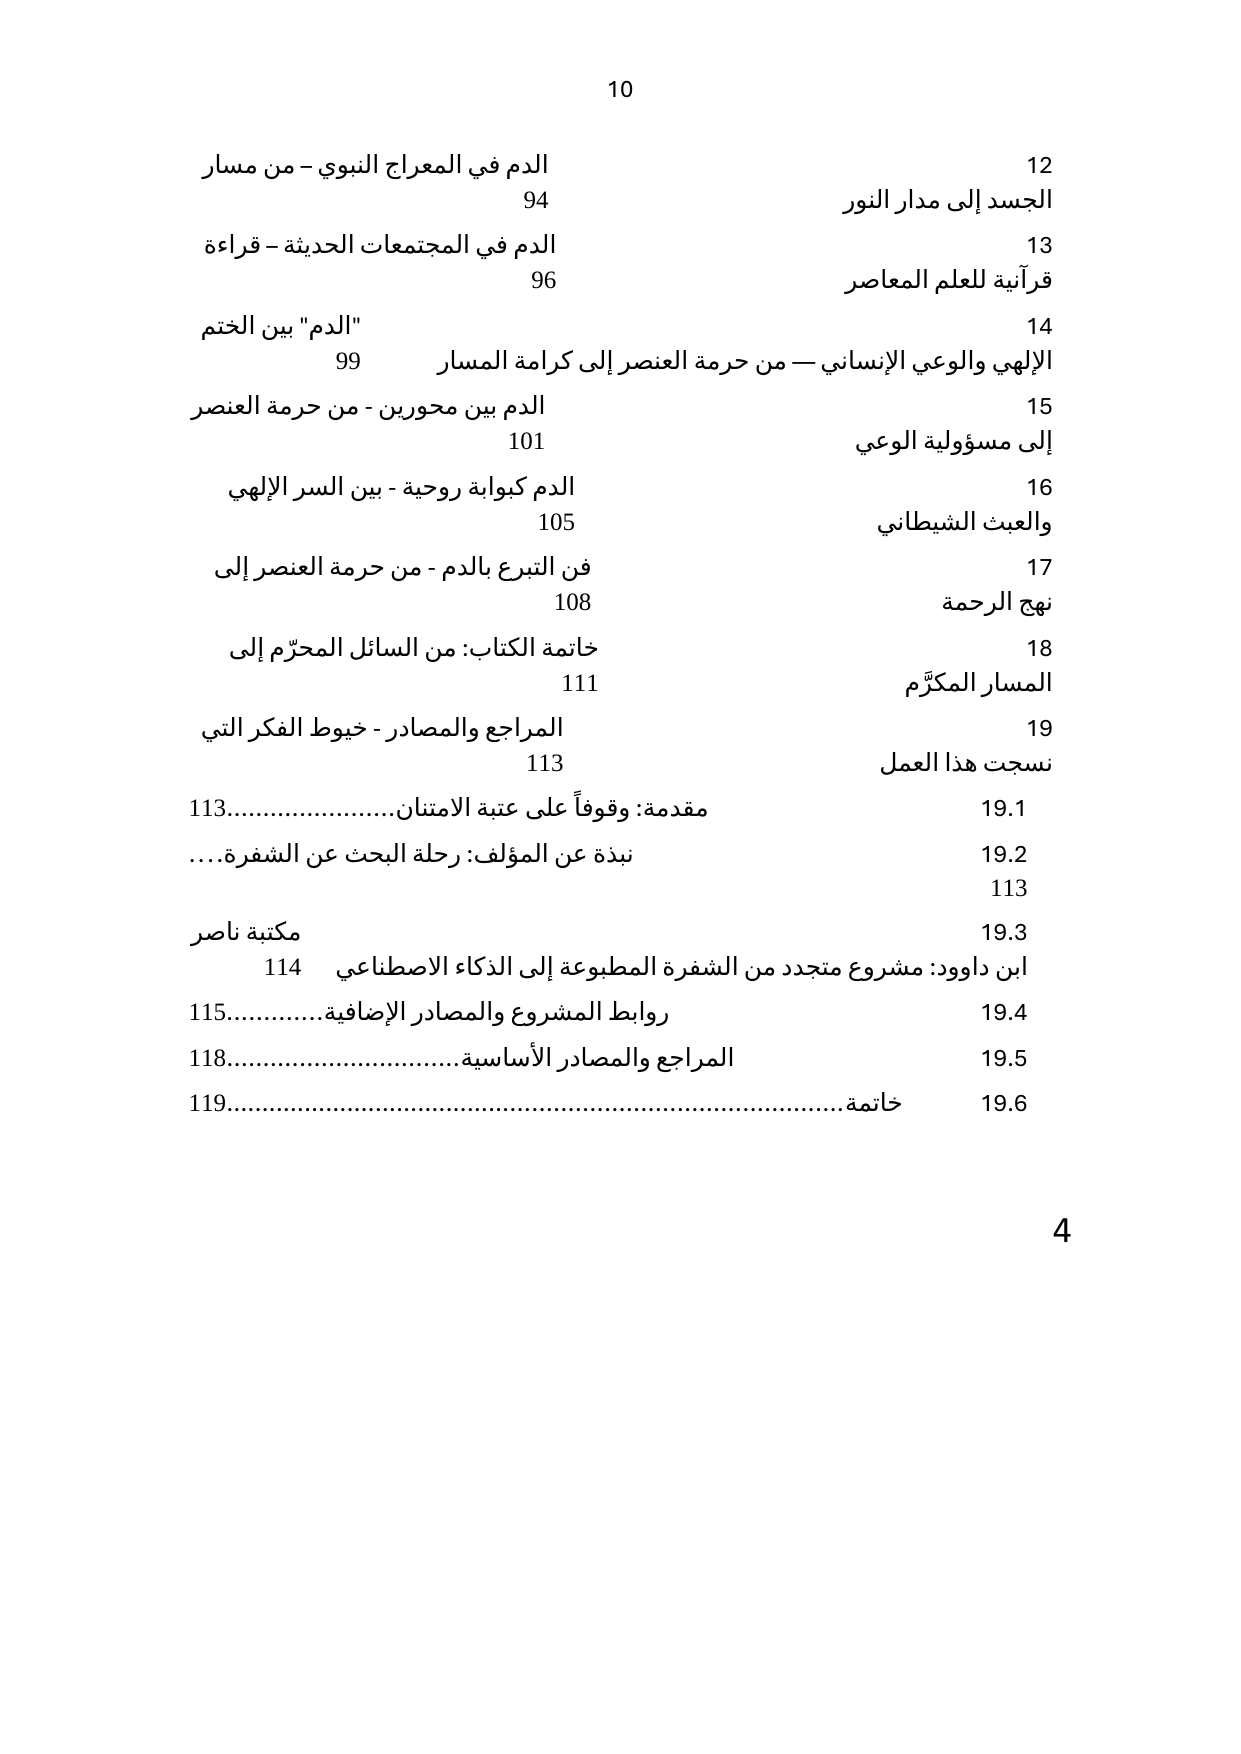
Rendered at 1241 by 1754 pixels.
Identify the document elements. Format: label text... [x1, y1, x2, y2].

text 19.5 المراجع والمصادر الأساسية 118 [187, 1043, 1028, 1073]
text 18 خاتمة الكتاب: من السائل المحرّم إلى المسار المكرَّم 111 [187, 632, 1053, 698]
text 14 "الدم" بين الختم الإلهي والوعي الإنساني — من حرمة العنصر إلى كرامة المسار 99 [187, 311, 1053, 376]
text 12 الدم في المعراج النبوي – من مسار الجسد إلى مدار النور 94 [187, 150, 1053, 216]
text 15 الدم بين محورين - من حرمة العنصر إلى مسؤولية الوعي 101 [187, 391, 1053, 457]
text 19.3 مكتبة ناصر ابن داوود: مشروع متجدد من الشفرة المطبوعة إلى الذكاء الاصطناعي 114 [187, 917, 1028, 982]
text 19 المراجع والمصادر - خيوط الفكر التي نسجت هذا العمل 113 [187, 713, 1053, 778]
text 19.4 روابط المشروع والمصادر الإضافية 115 [187, 997, 1028, 1028]
text 19.1 مقدمة: وقوفاً على عتبة الامتنان 113 [187, 793, 1028, 824]
text 19.6 خاتمة 119 [187, 1088, 1028, 1119]
text 19.2 نبذة عن المؤلف: رحلة البحث عن الشفرة 113 [187, 839, 1028, 902]
text 16 الدم كبوابة روحية - بين السر الإلهي والعبث الشيطاني 105 [187, 472, 1053, 537]
text 17 فن التبرع بالدم - من حرمة العنصر إلى نهج الرحمة 108 [187, 552, 1053, 618]
text 13 الدم في المجتمعات الحديثة – قراءة قرآنية للعلم المعاصر 96 [187, 230, 1053, 296]
